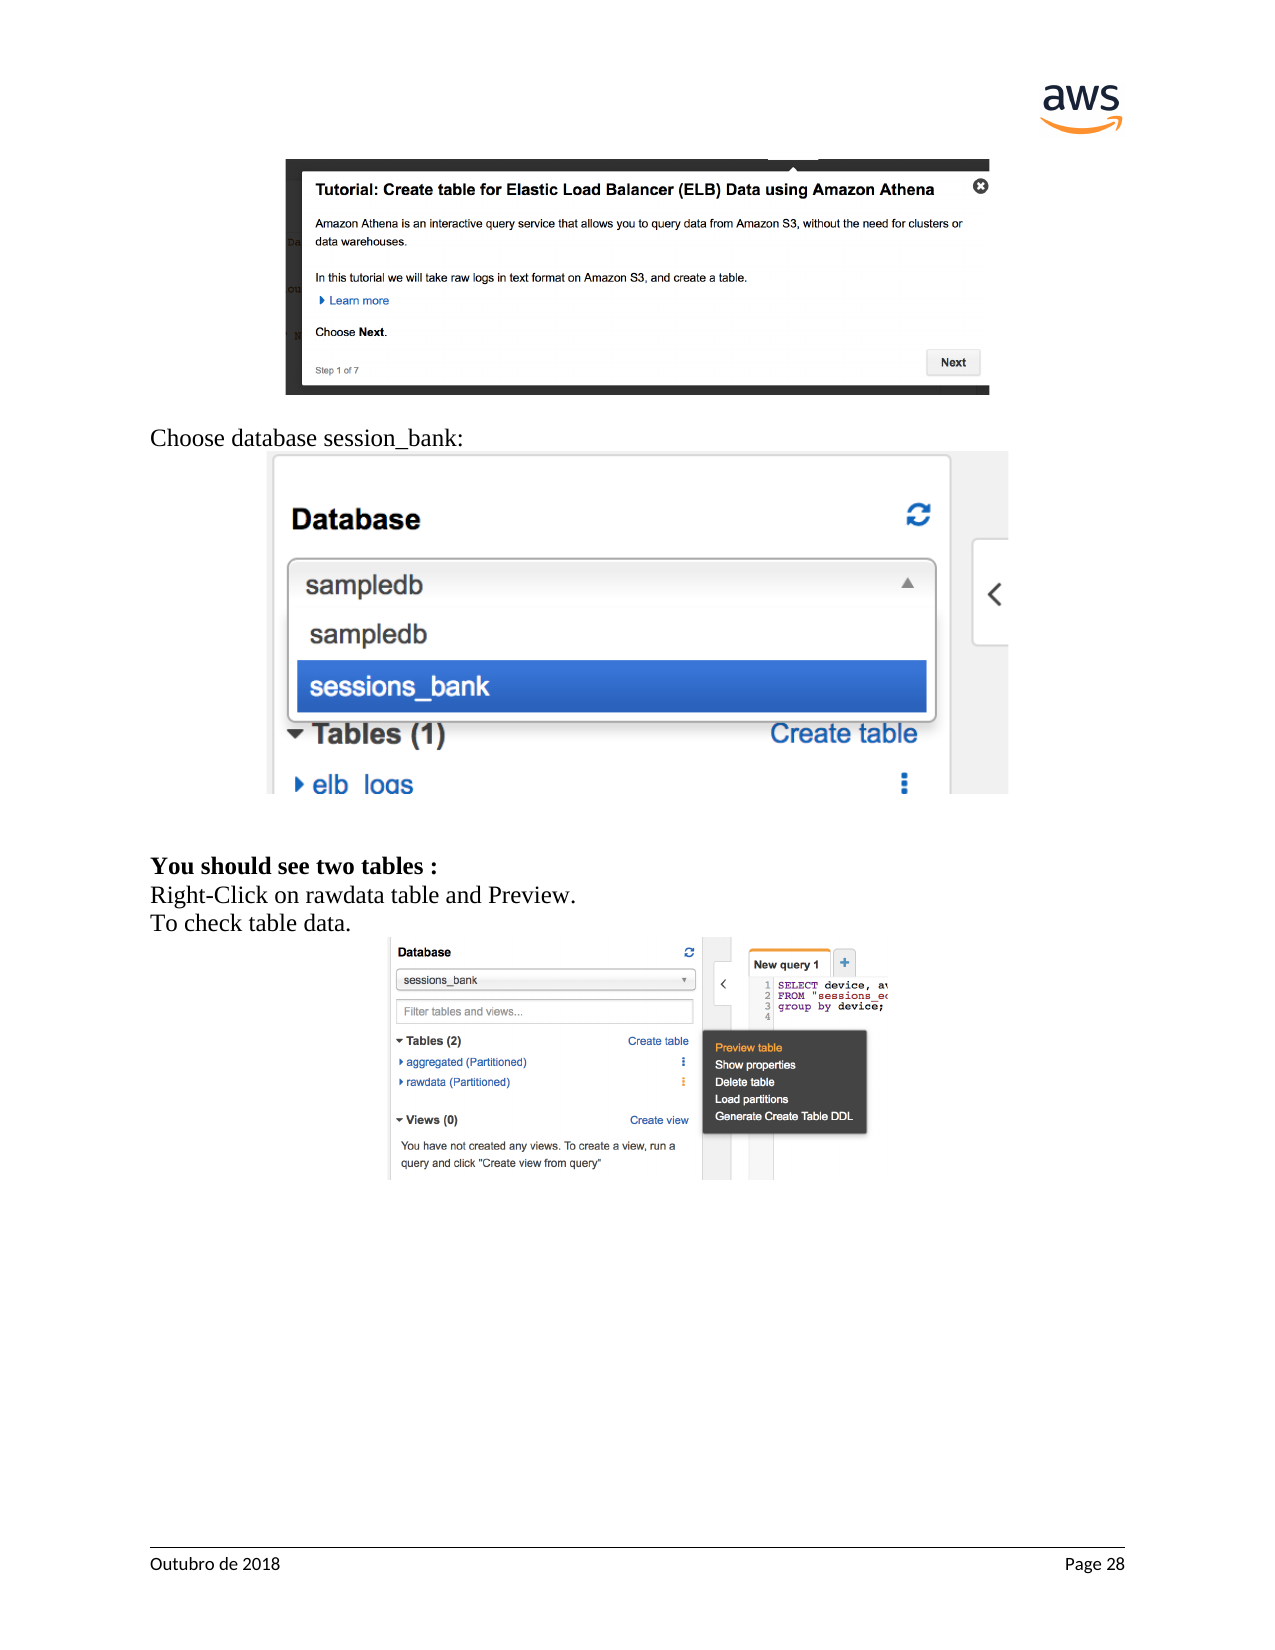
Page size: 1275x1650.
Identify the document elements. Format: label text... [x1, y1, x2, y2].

picture [387, 937, 888, 1180]
text You should see two tables : [150, 851, 1125, 880]
text Choose database session_bank: [150, 423, 1125, 452]
picture [1039, 82, 1125, 138]
text Right-Click on rawdata table and Preview. [150, 880, 1125, 908]
picture [285, 159, 990, 395]
picture [266, 451, 1009, 794]
text To check table data. [150, 908, 1125, 937]
